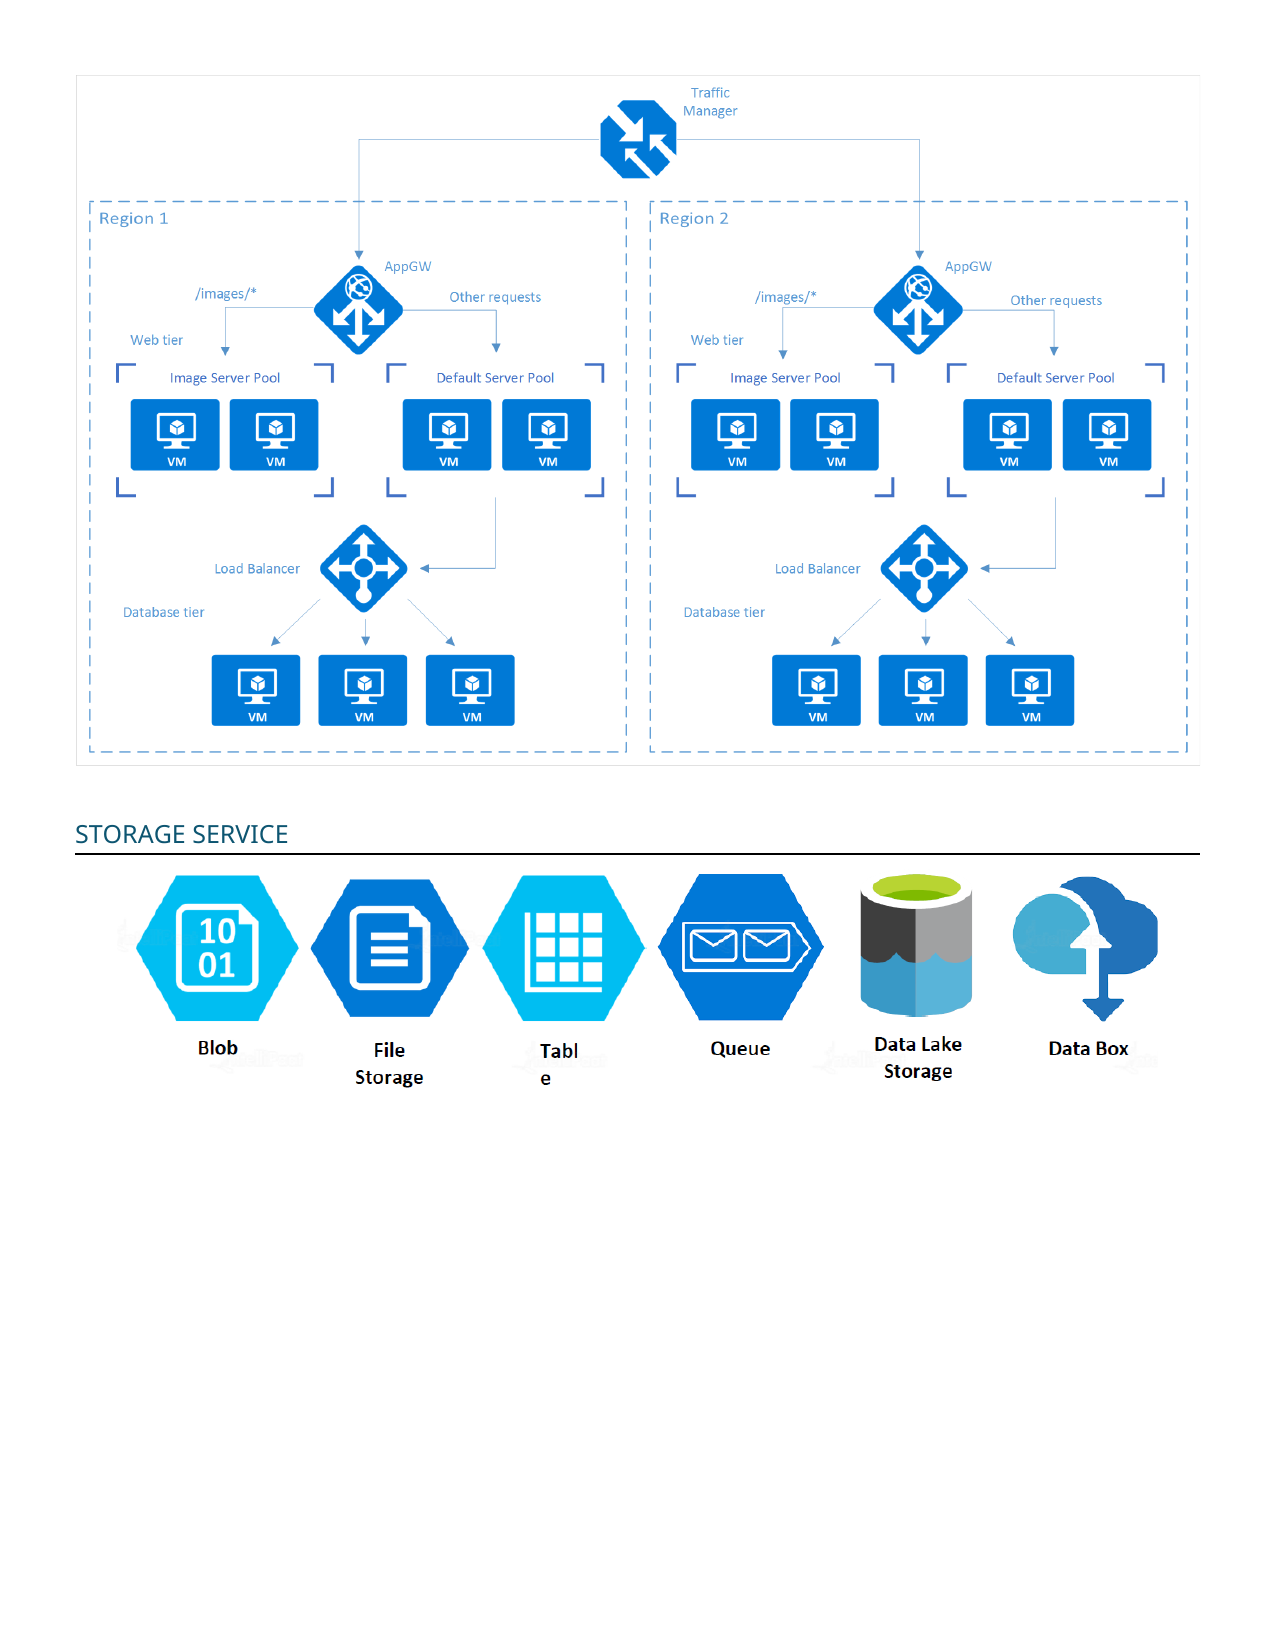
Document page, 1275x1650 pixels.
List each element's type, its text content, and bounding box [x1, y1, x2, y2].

picture [75, 75, 1200, 766]
picture [117, 857, 1158, 1094]
subtitle STORAGE SERVICE [75, 817, 1200, 853]
